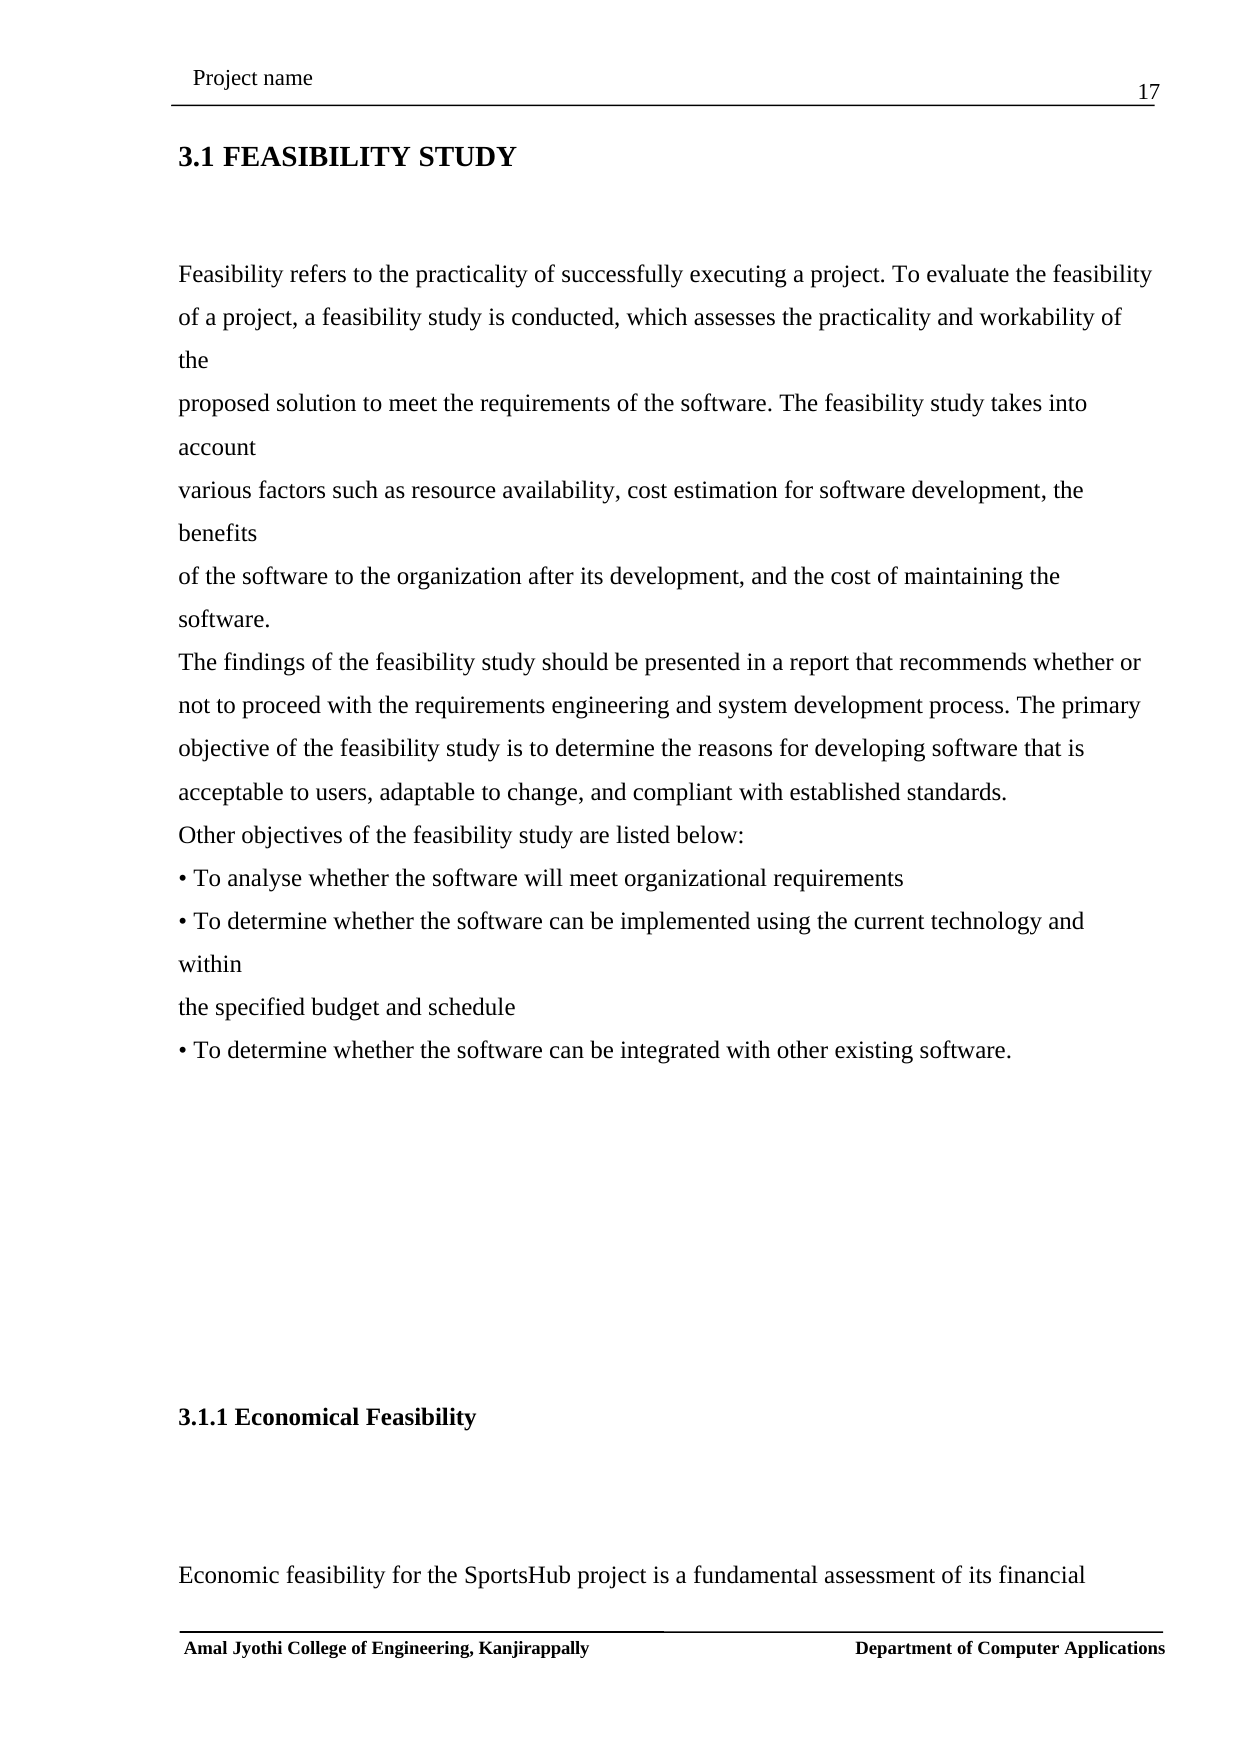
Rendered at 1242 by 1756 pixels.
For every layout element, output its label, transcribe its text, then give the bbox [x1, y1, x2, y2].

text acceptable to users, adaptable to change, and compliant with established standards. [178, 777, 1153, 805]
text the specified budget and schedule [178, 992, 1153, 1021]
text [178, 1560, 1153, 1589]
text • To determine whether the software can be implemented using the current technology and within [178, 906, 1153, 978]
text not to proceed with the requirements engineering and system development process. The primary [178, 690, 1153, 719]
subtitle Economical Feasibility [178, 1402, 1017, 1431]
text objective of the feasibility study is to determine the reasons for developing software that is [178, 733, 1153, 762]
text • To analyse whether the software will meet organizational requirements [178, 863, 1153, 892]
text of the software to the organization after its development, and the cost of maintaining the software. [178, 561, 1153, 633]
text Other objectives of the feasibility study are listed below: [178, 820, 1153, 848]
text proposed solution to meet the requirements of the software. The feasibility study takes into account [178, 388, 1153, 460]
text various factors such as resource availability, cost estimation for software development, the benefits [178, 475, 1153, 547]
subtitle FEASIBILITY STUDY [178, 139, 1153, 173]
text Feasibility refers to the practicality of successfully executing a project. To evaluate the feasibility [178, 259, 1153, 288]
text of a project, a feasibility study is conducted, which assesses the practicality and workability of the [178, 302, 1153, 374]
text The findings of the feasibility study should be presented in a report that recommends whether or [178, 647, 1153, 676]
text • To determine whether the software can be integrated with other existing software. [178, 1035, 1153, 1064]
